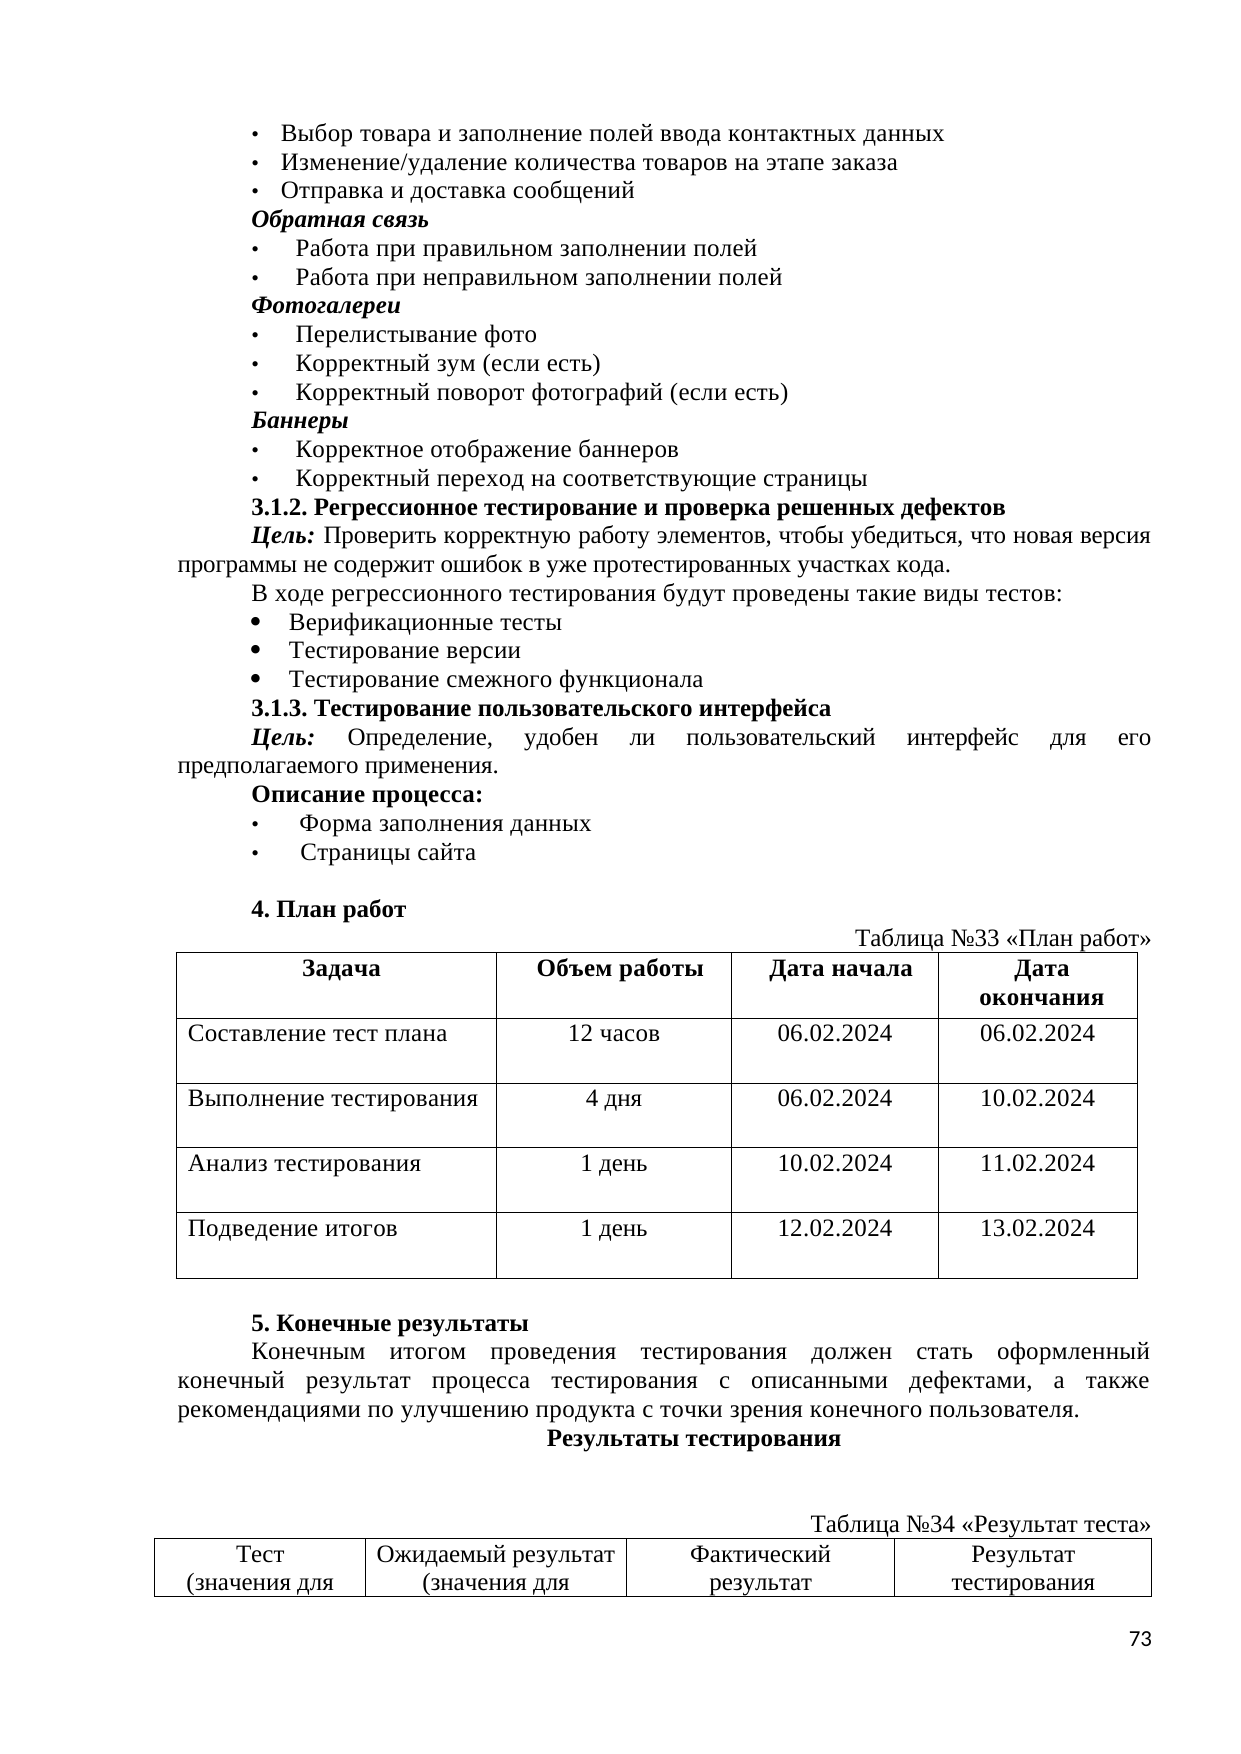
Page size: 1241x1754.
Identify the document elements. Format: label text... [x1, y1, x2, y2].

list Корректный зум (если есть) [177, 348, 1152, 377]
table_cell 10.02.2024 [732, 1148, 938, 1212]
text Конечным итогом проведения тестирования должен стать оформленный конечный результат процесса тестирования с описанными дефектами, а также рекомендациями по улучшению продукта с точки зрения конечного пользователя. [177, 1336, 1152, 1423]
table_cell 12.02.2024 [732, 1213, 938, 1278]
text Цель: Проверить корректную работу элементов, чтобы убедиться, что новая версия программы не содержит ошибок в уже протестированных участках кода. [177, 521, 1152, 578]
list Форма заполнения данных [177, 808, 1152, 837]
list Верификационные тесты [251, 607, 1152, 636]
table_cell 06.02.2024 [732, 1019, 938, 1082]
table_cell Составление тест плана [177, 1019, 496, 1082]
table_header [155, 1539, 365, 1596]
text В ходе регрессионного тестирования будут проведены такие виды тестов: [177, 578, 1152, 607]
list Работа при неправильном заполнении полей [177, 262, 1152, 291]
table_cell 1 день [497, 1213, 731, 1278]
table_cell 12 часов [497, 1019, 731, 1082]
list Отправка и доставка сообщений [177, 176, 1152, 204]
text Цель: Определение, удобен ли пользовательский интерфейс для его предполагаемого применения. [177, 722, 1152, 779]
table_cell 1 день [497, 1148, 731, 1212]
text Таблица №34 «Результат теста» [259, 1509, 1152, 1538]
list Корректный поворот фотографий (если есть) [177, 377, 1152, 406]
text Баннеры [177, 406, 1152, 434]
list Перелистывание фото [177, 319, 1152, 348]
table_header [895, 1539, 1151, 1596]
list Тестирование смежного функционала [251, 664, 1152, 693]
list Корректное отображение баннеров [177, 434, 1152, 463]
table_cell 4 дня [497, 1084, 731, 1147]
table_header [366, 1539, 626, 1596]
list Выбор товара и заполнение полей ввода контактных данных [177, 118, 1152, 147]
list Страницы сайта [177, 837, 1152, 866]
table_cell 06.02.2024 [732, 1084, 938, 1147]
text Фотогалереи [177, 291, 1152, 319]
text 5. Конечные результаты [177, 1308, 1152, 1336]
text Описание процесса: [177, 779, 1152, 808]
text 3.1.3. Тестирование пользовательского интерфейса [177, 693, 1152, 722]
table_cell 06.02.2024 [939, 1019, 1137, 1082]
text Результаты тестирования [177, 1423, 1152, 1451]
text 4. План работ [177, 894, 1152, 923]
list Тестирование версии [251, 636, 1152, 664]
table_cell 10.02.2024 [939, 1084, 1137, 1147]
table_cell Подведение итогов [177, 1213, 496, 1278]
table_cell 13.02.2024 [939, 1213, 1137, 1278]
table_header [627, 1539, 894, 1596]
table_header Задача [177, 953, 496, 1017]
table_header Дата начала [732, 953, 938, 1017]
text Обратная связь [177, 204, 1152, 233]
text Таблица №33 «План работ» [177, 923, 1152, 952]
text 3.1.2. Регрессионное тестирование и проверка решенных дефектов [177, 492, 1152, 521]
list Корректный переход на соответствующие страницы [177, 463, 1152, 492]
table_header Дата окончания [939, 953, 1137, 1017]
table_header Объем работы [497, 953, 731, 1017]
table_cell Выполнение тестирования [177, 1084, 496, 1147]
table_cell Анализ тестирования [177, 1148, 496, 1212]
table_cell 11.02.2024 [939, 1148, 1137, 1212]
list Изменение/удаление количества товаров на этапе заказа [177, 147, 1152, 176]
list Работа при правильном заполнении полей [177, 233, 1152, 262]
